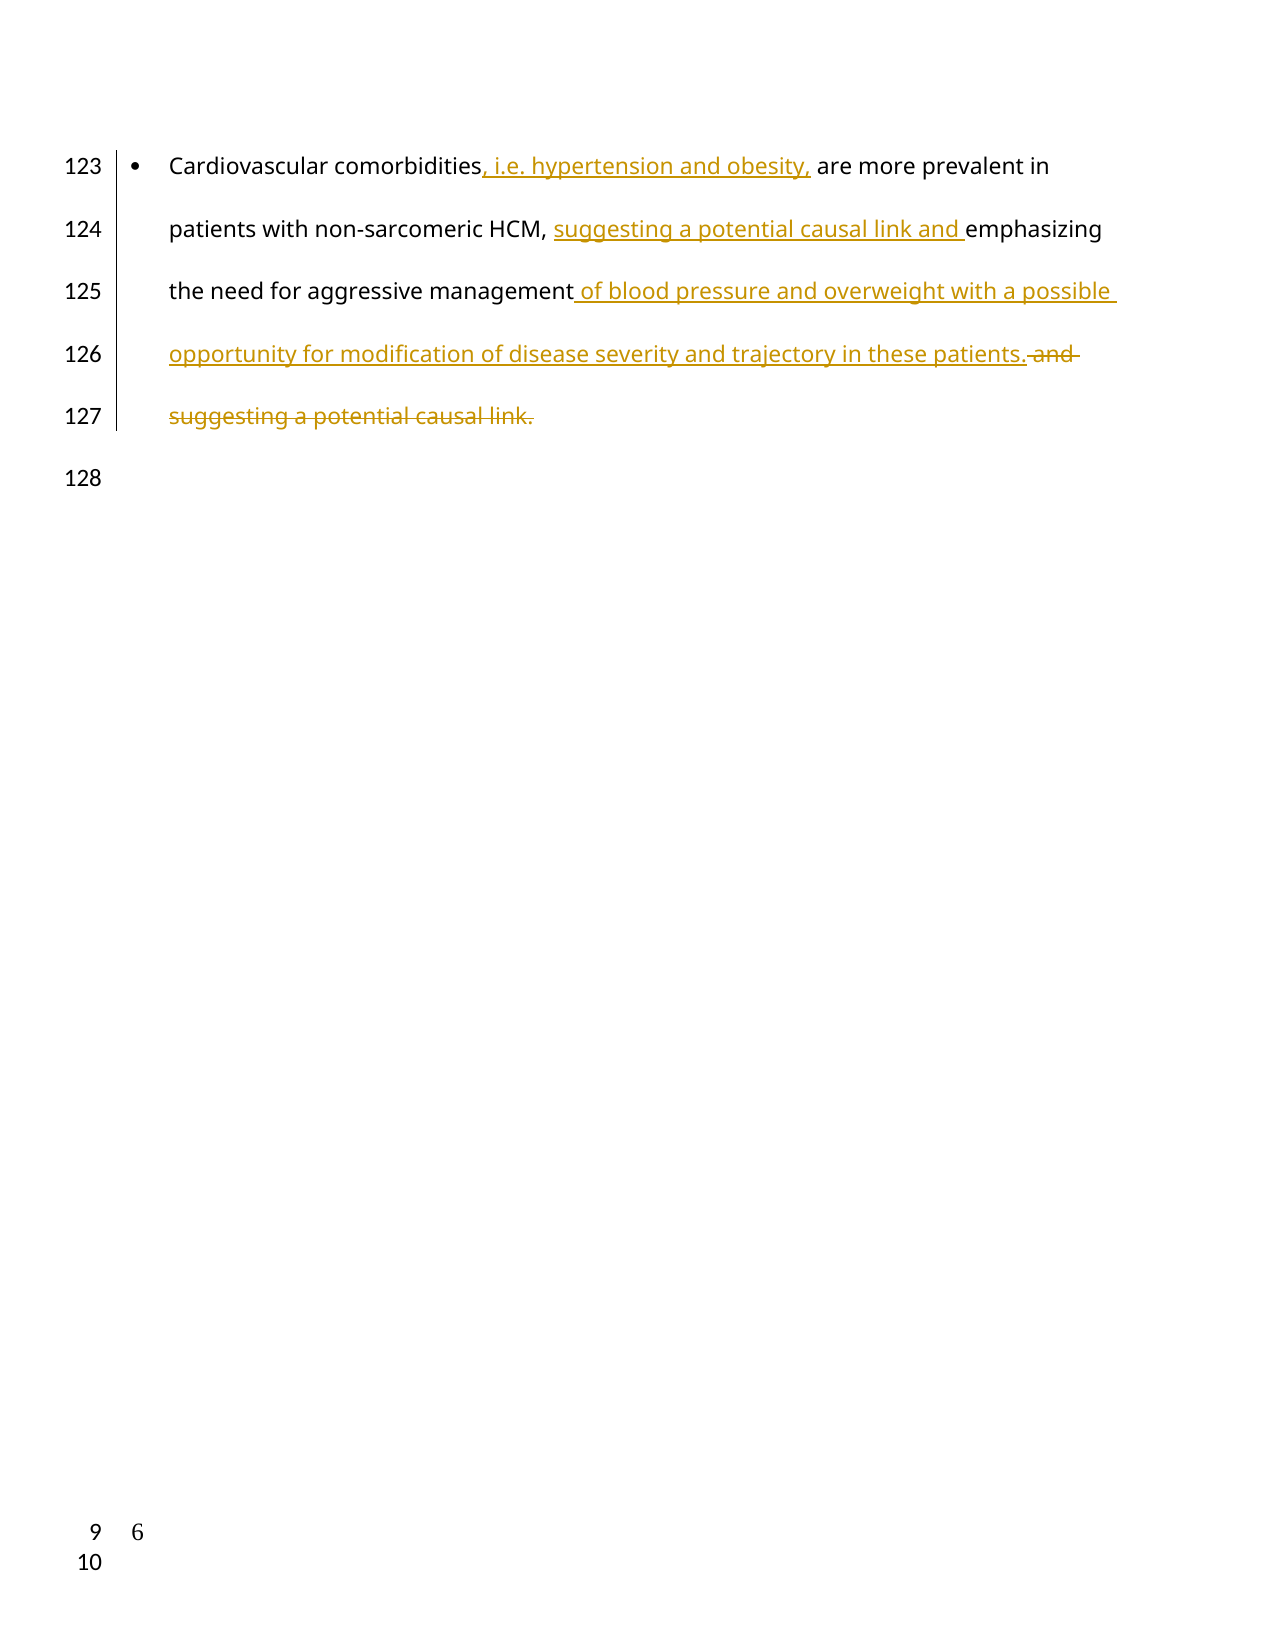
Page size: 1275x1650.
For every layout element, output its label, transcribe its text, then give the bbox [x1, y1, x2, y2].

list Cardiovascular comorbidities are more prevalent in patients with non-sarcomeric HCM, emphasizing the need for aggressive management [131, 150, 1125, 431]
